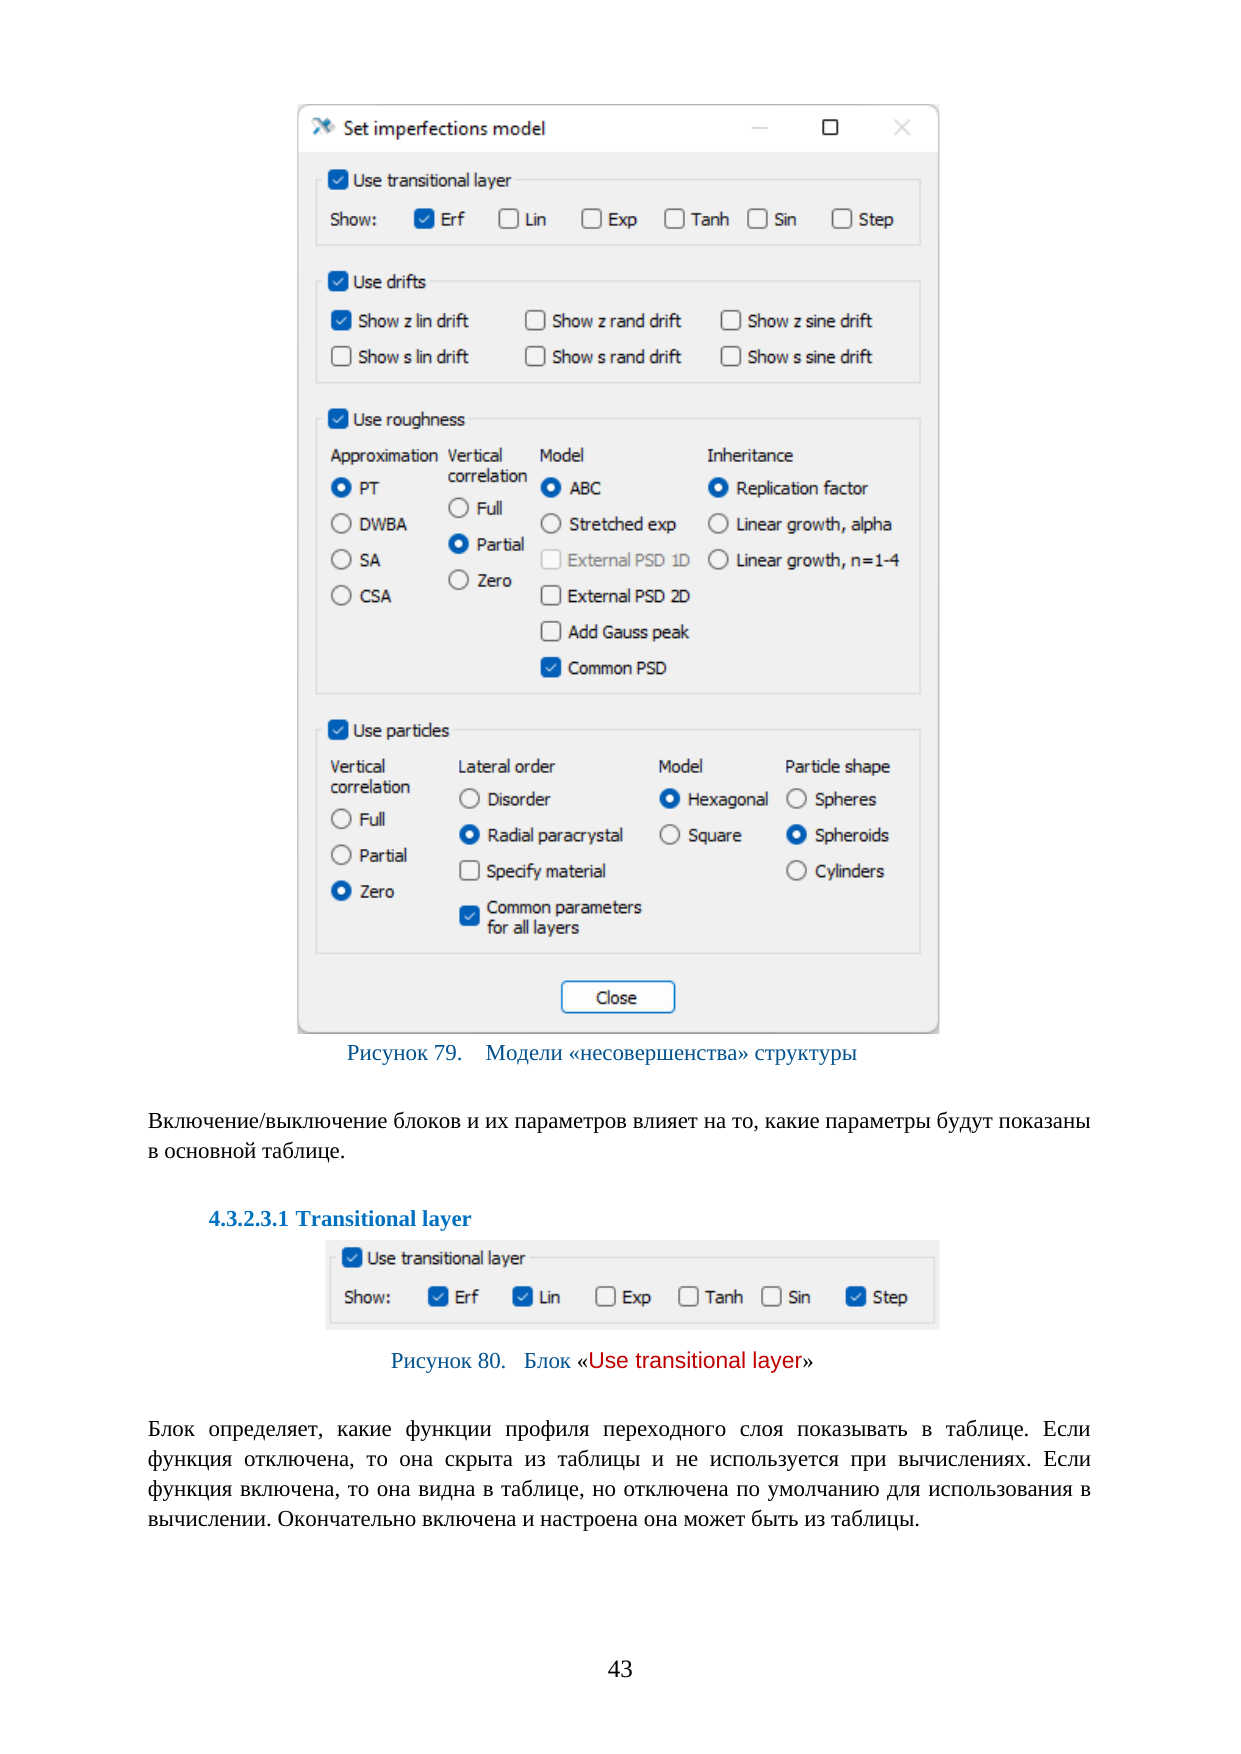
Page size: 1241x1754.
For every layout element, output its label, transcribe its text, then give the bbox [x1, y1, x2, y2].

subtitle Transitional layer [209, 1205, 1093, 1231]
text Блок определяет, какие функции профиля переходного слоя показывать в таблице. Если функция отключена, то она скрыта из таблицы и не используется при вычислениях. Если функция включена, то она видна в таблице, но отключена по умолчанию для использования в вычислении. Окончательно включена и настроена она может быть из таблицы. [148, 1415, 1093, 1532]
picture [297, 104, 940, 1034]
text Включение/выключение блоков и их параметров влияет на то, какие параметры будут показаны в основной таблице. [148, 1107, 1093, 1163]
picture [325, 1240, 940, 1330]
